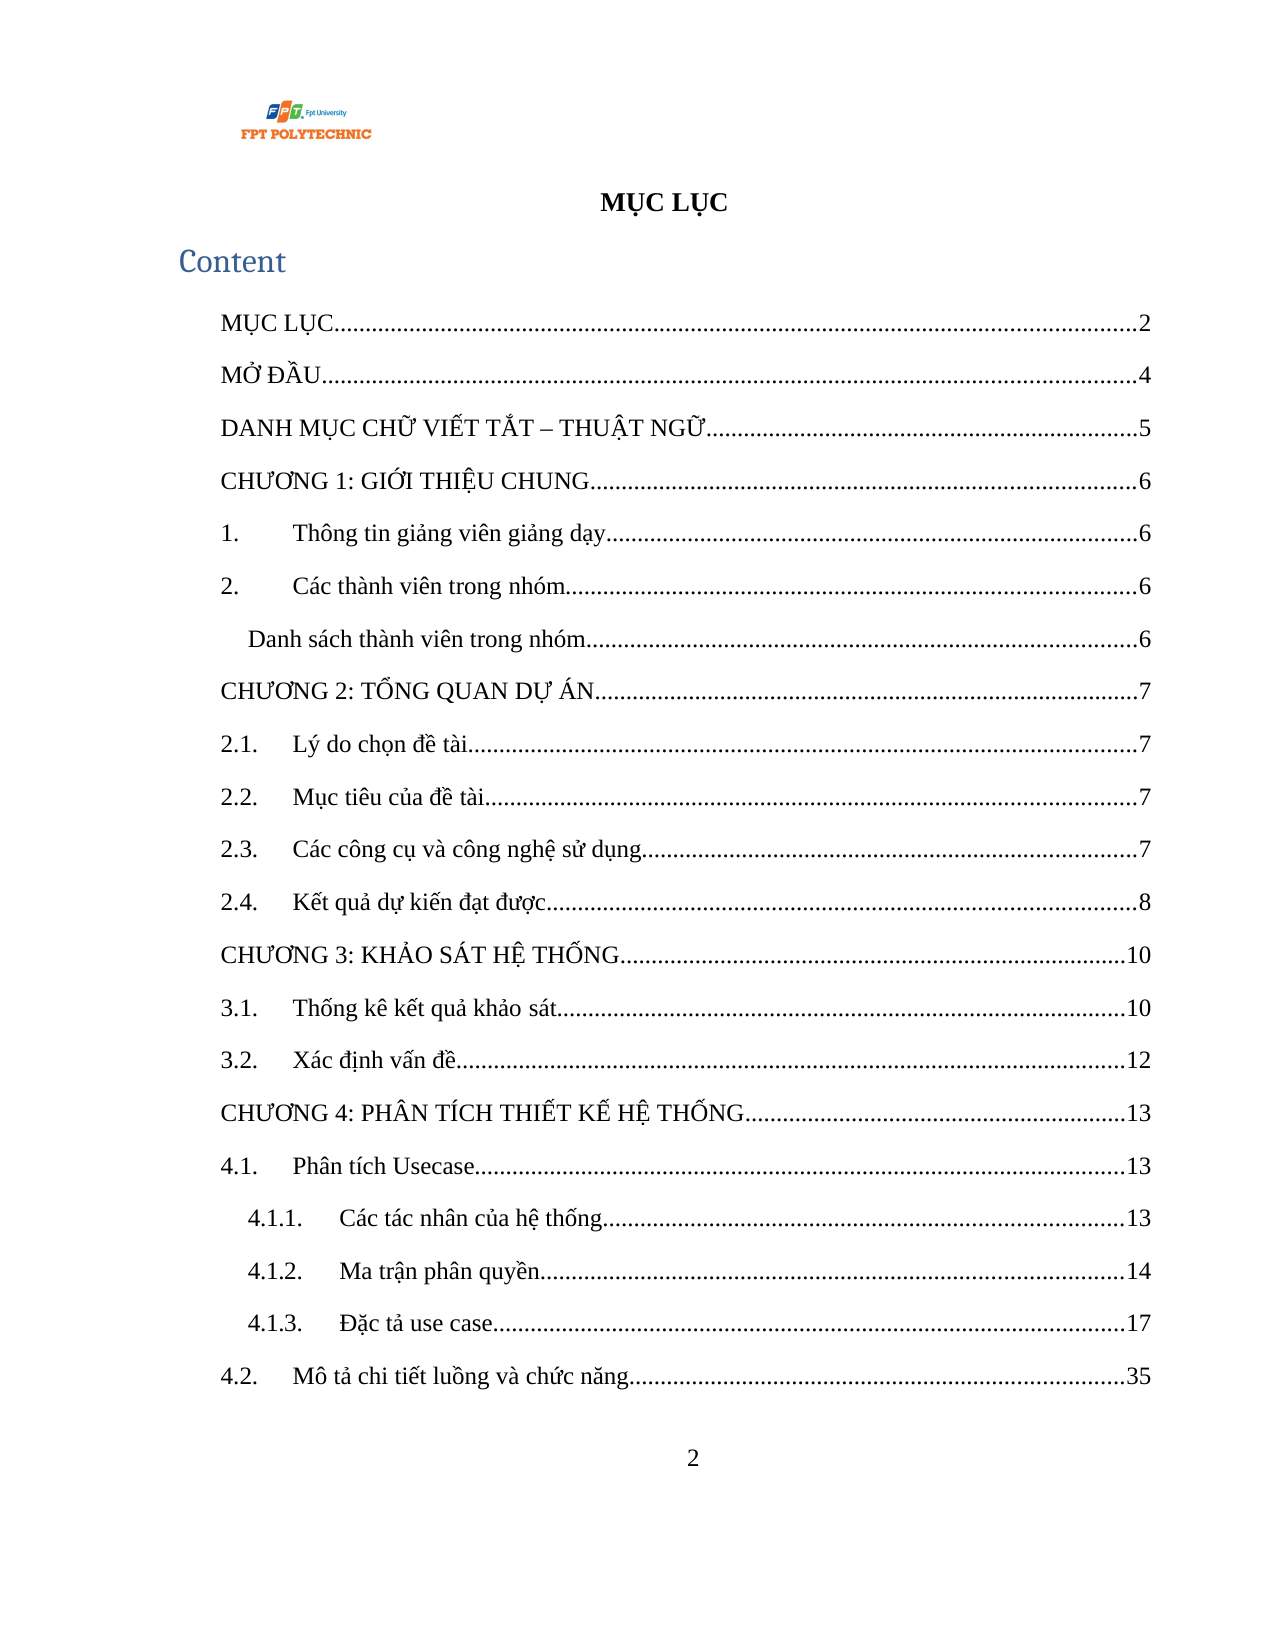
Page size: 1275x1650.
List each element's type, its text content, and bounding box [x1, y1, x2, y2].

picture [239, 97, 373, 142]
subtitle MỤC LỤC [321, 186, 1008, 217]
